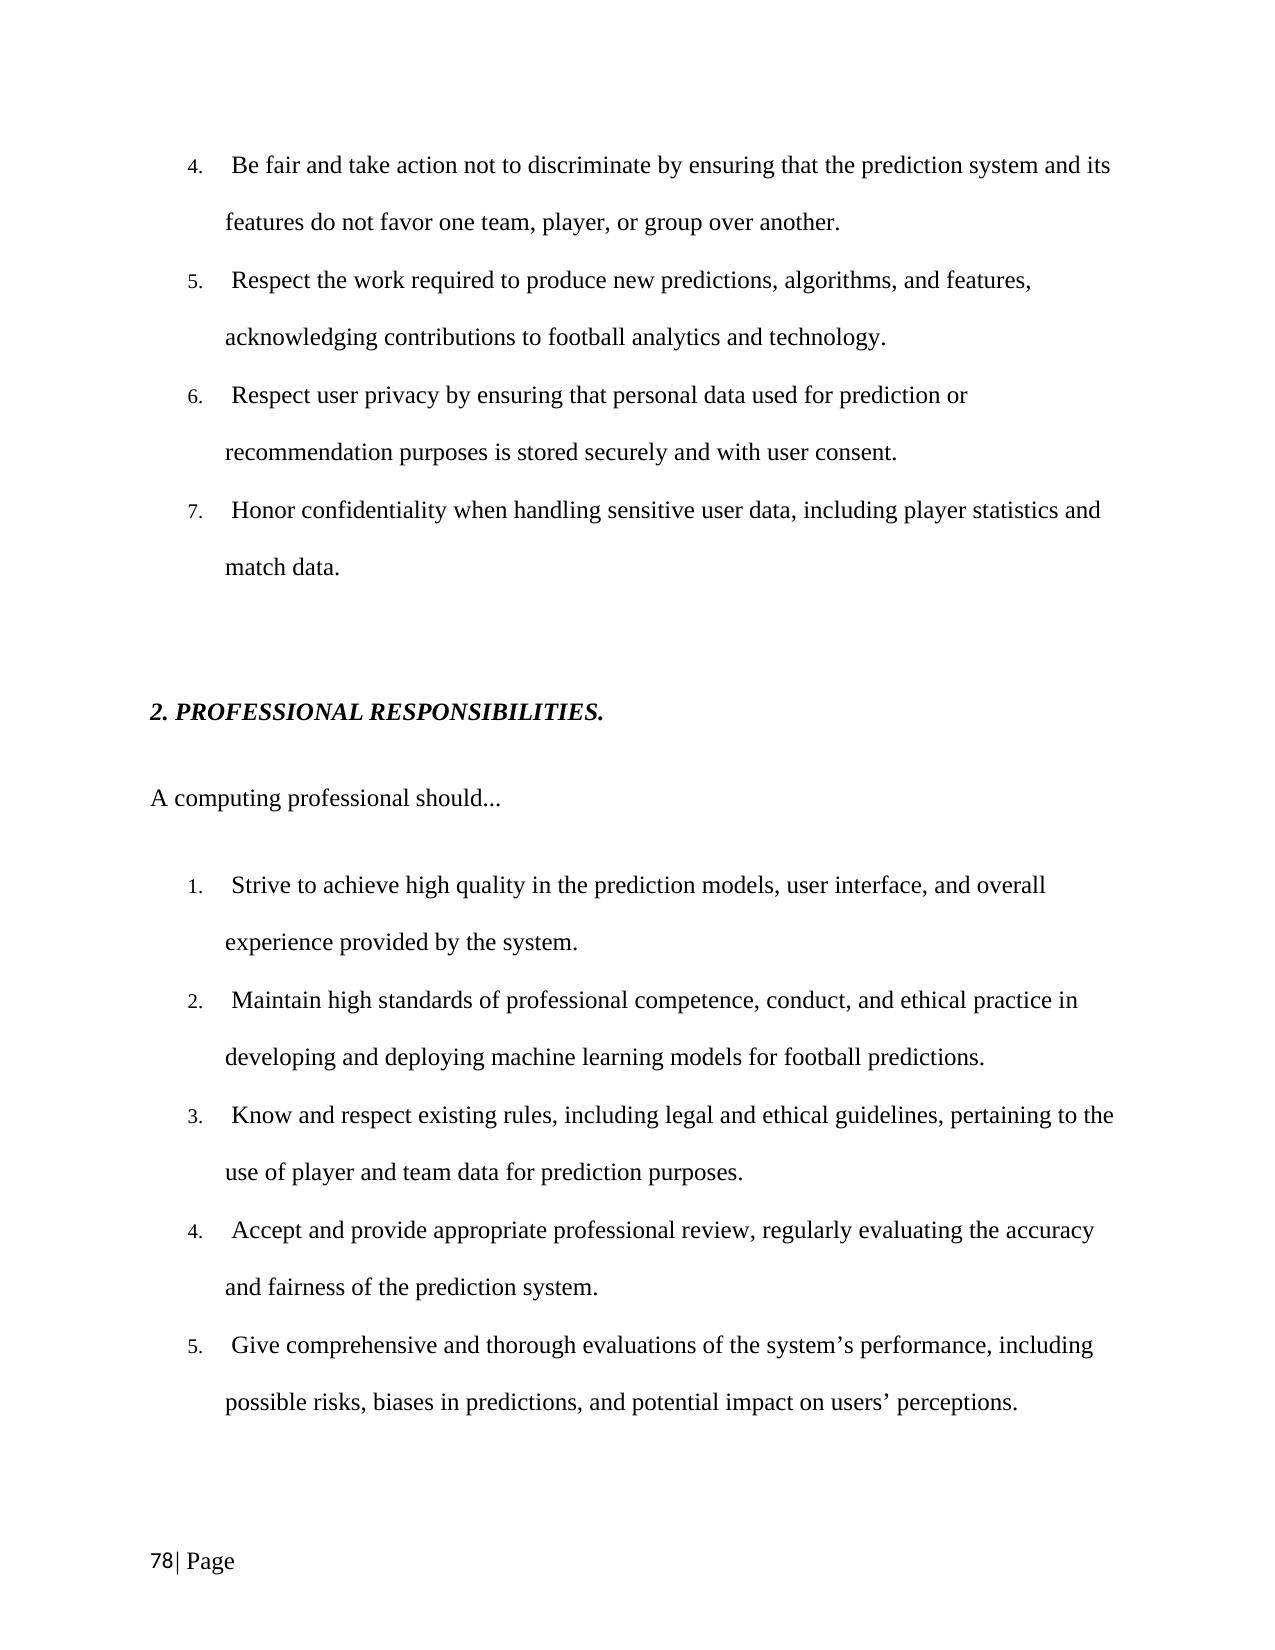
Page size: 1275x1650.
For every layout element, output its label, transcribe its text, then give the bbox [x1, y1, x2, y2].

list Maintain high standards of professional competence, conduct, and ethical practice in developing and deploying machine learning models for football predictions. [187, 985, 1125, 1071]
list Honor confidentiality when handling sensitive user data, including player statistics and match data. [187, 495, 1125, 581]
list Be fair and take action not to discriminate by ensuring that the prediction system and its features do not favor one team, player, or group over another. [187, 150, 1125, 236]
text A computing professional should... [150, 783, 1125, 812]
list Give comprehensive and thorough evaluations of the system’s performance, including possible risks, biases in predictions, and potential impact on users’ perceptions. [187, 1330, 1125, 1416]
list Respect user privacy by ensuring that personal data used for prediction or recommendation purposes is stored securely and with user consent. [187, 380, 1125, 466]
text 2. PROFESSIONAL RESPONSIBILITIES. [150, 697, 1125, 725]
list Respect the work required to produce new predictions, algorithms, and features, acknowledging contributions to football analytics and technology. [187, 265, 1125, 351]
list Accept and provide appropriate professional review, regularly evaluating the accuracy and fairness of the prediction system. [187, 1215, 1125, 1301]
list Know and respect existing rules, including legal and ethical guidelines, pertaining to the use of player and team data for prediction purposes. [187, 1100, 1125, 1186]
list Strive to achieve high quality in the prediction models, user interface, and overall experience provided by the system. [187, 870, 1125, 956]
